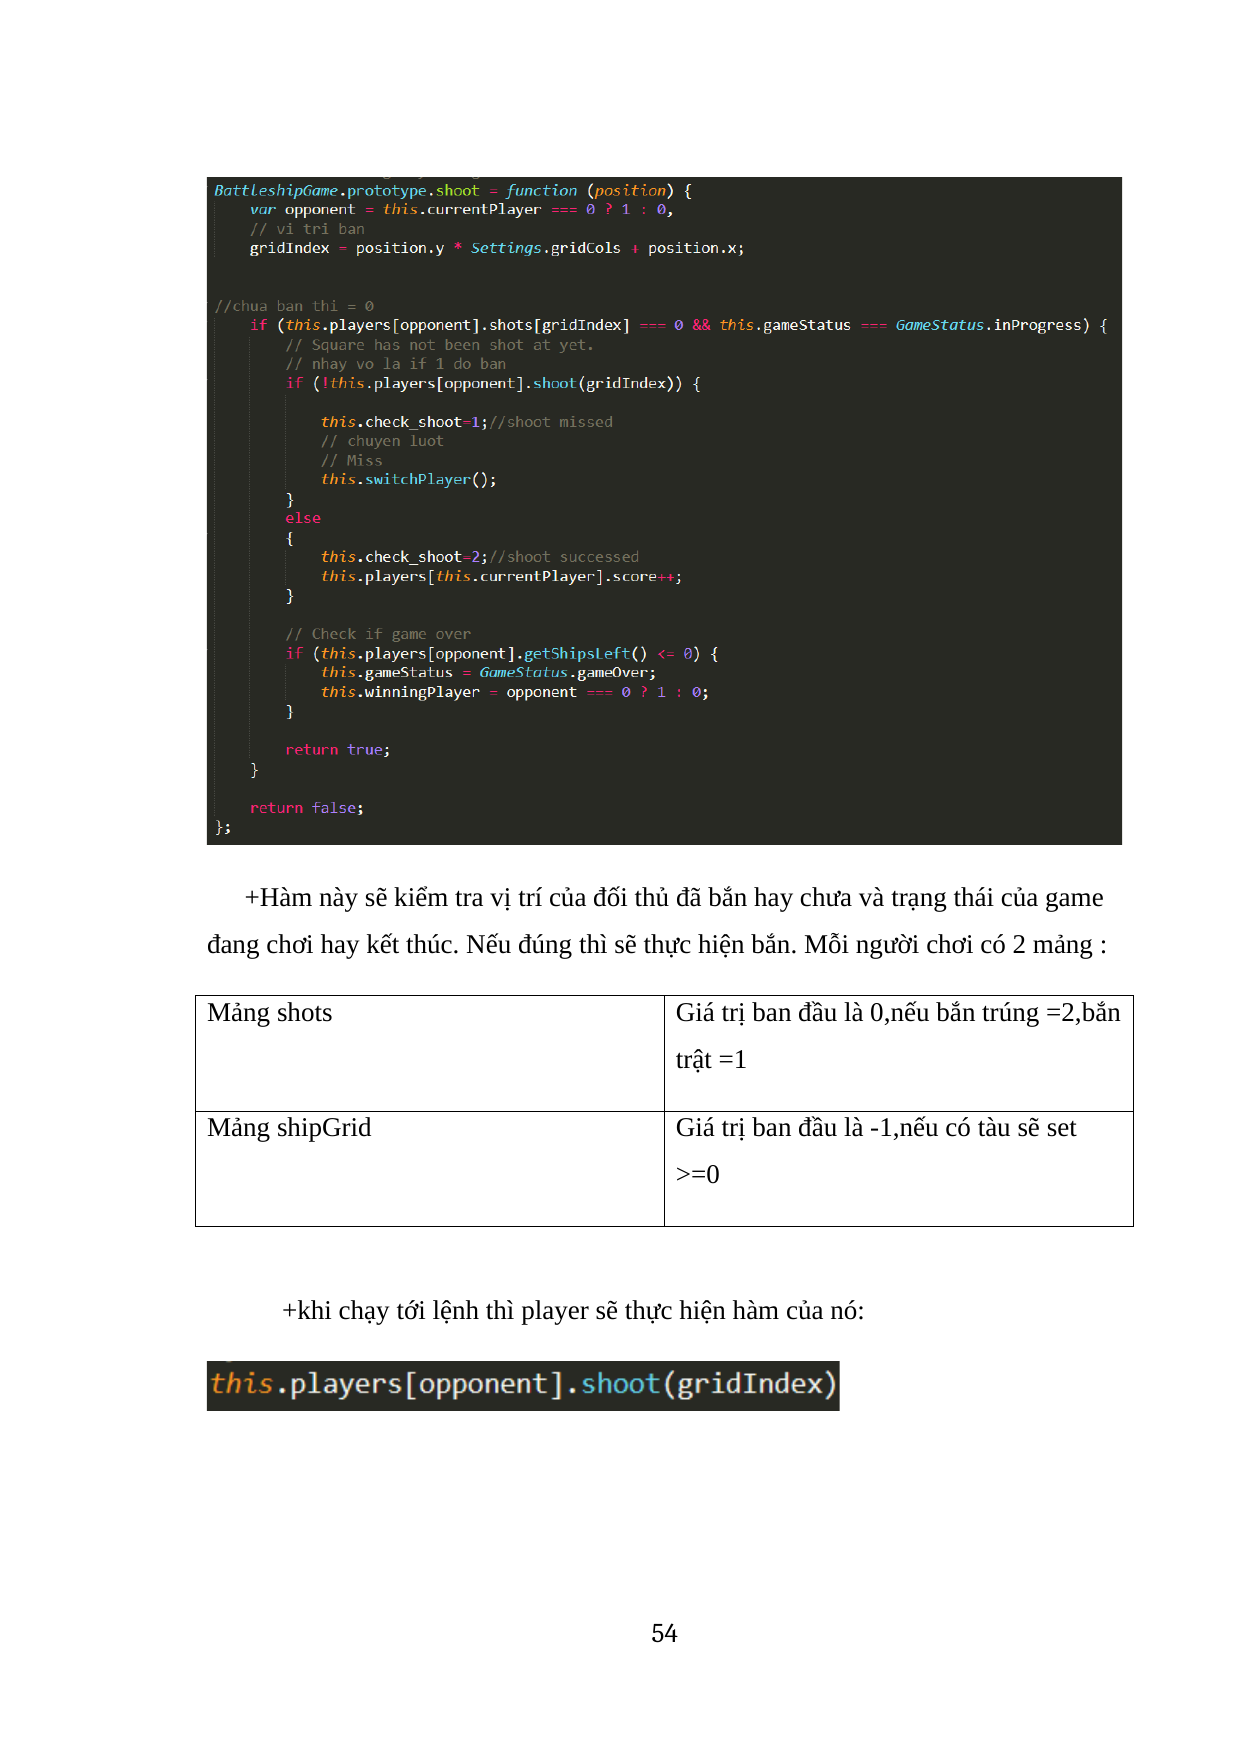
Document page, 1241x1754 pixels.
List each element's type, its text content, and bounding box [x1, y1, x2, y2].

text +khi chạy tới lệnh thì player sẽ thực hiện hàm của nó: [207, 1294, 1122, 1325]
table_header Mảng shots [196, 996, 664, 1111]
picture [206, 1361, 840, 1411]
text +Hàm này sẽ kiểm tra vị trí của đối thủ đã bắn hay chưa và trạng thái của game đang chơi hay kết thúc. Nếu đúng thì sẽ thực hiện bắn. Mỗi người chơi có 2 mảng : [207, 881, 1122, 959]
table_header Giá trị ban đầu là 0,nếu bắn trúng =2,bắn trật =1 [665, 996, 1133, 1111]
table_cell Mảng shipGrid [196, 1112, 664, 1226]
table_cell Giá trị ban đầu là -1,nếu có tàu sẽ set >=0 [665, 1112, 1133, 1226]
picture [206, 177, 1123, 845]
